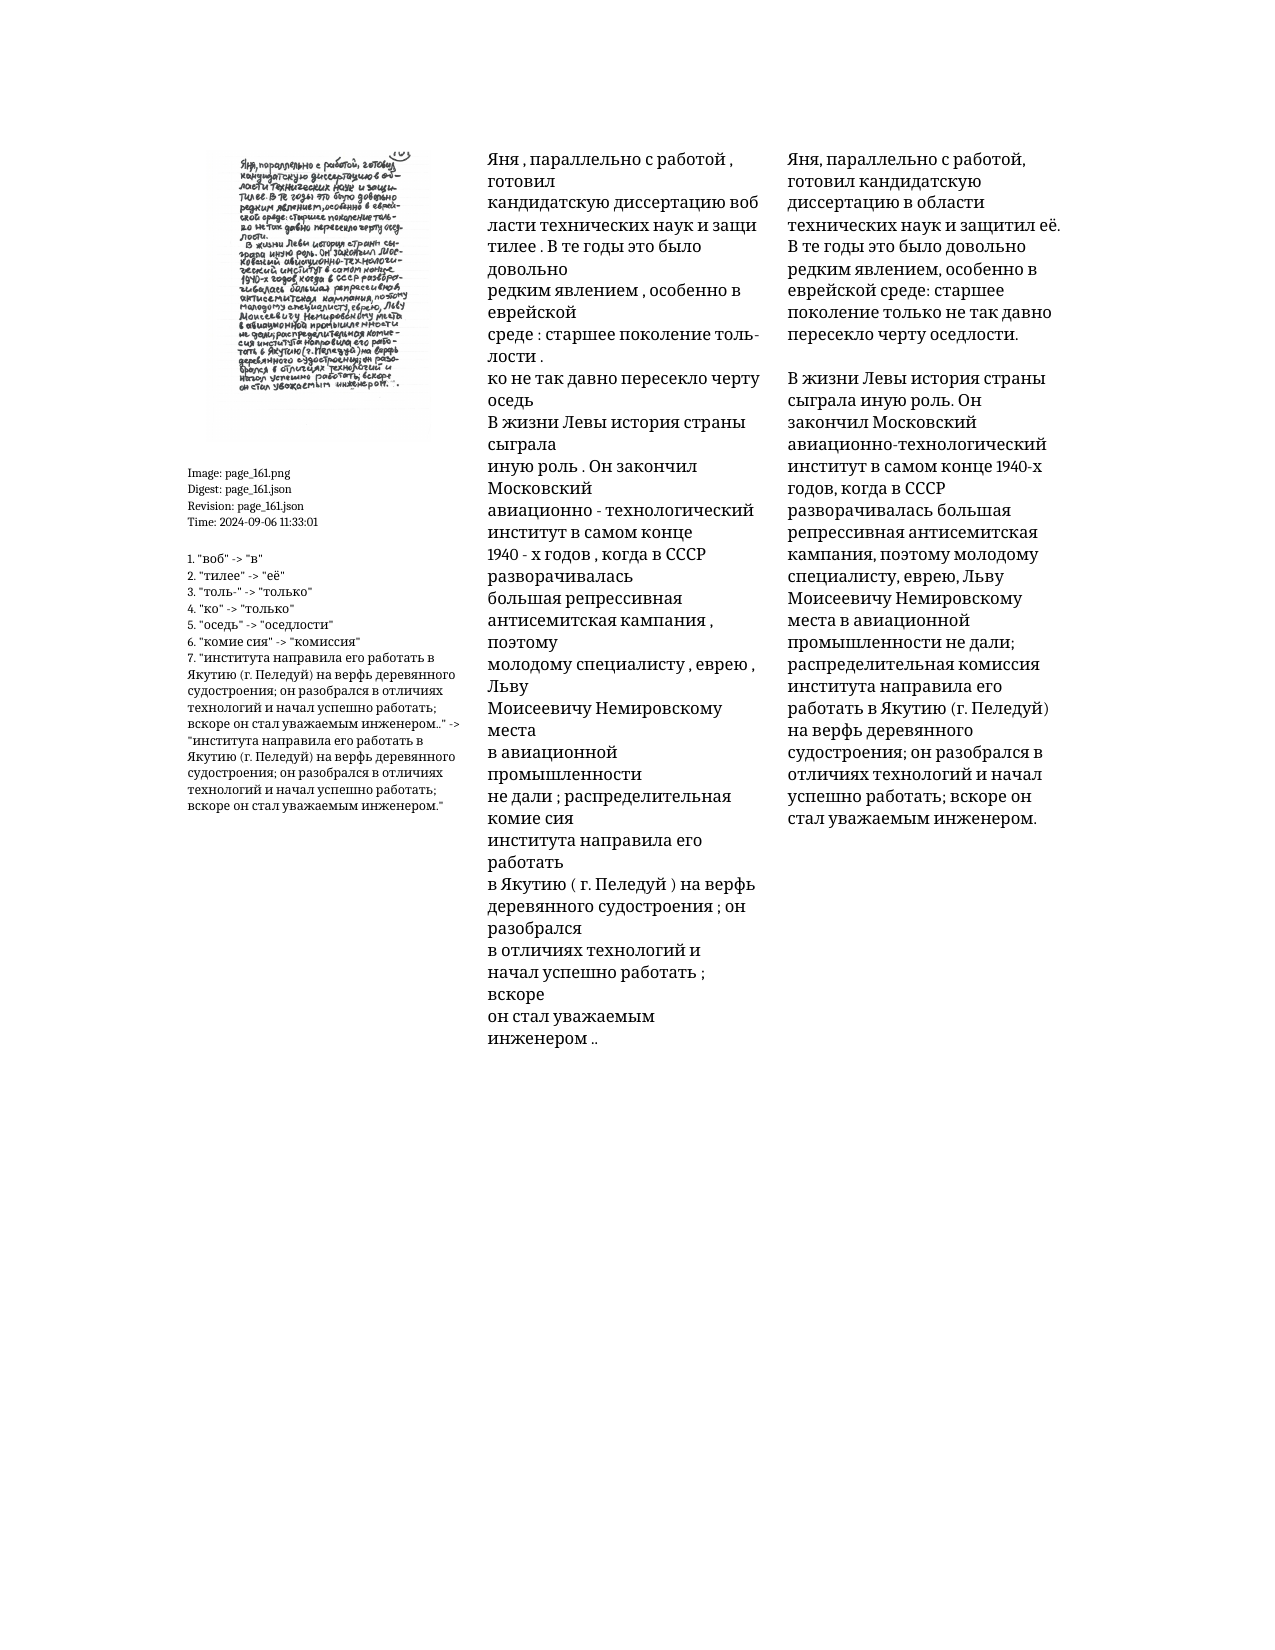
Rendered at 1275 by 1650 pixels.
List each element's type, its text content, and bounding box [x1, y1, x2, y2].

table_header Яня, параллельно с работой, готовил кандидатскую диссертацию в области технических наук и защитил её. В те годы это было довольно редким явлением, особенно в еврейской среде: старшее поколение только не так давно пересекло черту оседлости. В жизни Левы история страны сыграла иную роль. Он закончил Московский авиационно-технологический институт в самом конце 1940-х годов, когда в СССР разворачивалась большая репрессивная антисемитская кампания, поэтому молодому специалисту, еврею, Льву Моисеевичу Немировскому места в авиационной промышленности не дали; распределительная комиссия института направила его работать в Якутию (г. Пеледуй) на верфь деревянного судостроения; он разобрался в отличиях технологий и начал успешно работать; вскоре он стал уважаемым инженером. [776, 150, 1076, 1500]
picture [206, 150, 432, 442]
table_header Яня , параллельно с работой , готовил кандидатскую диссертацию воб ласти технических наук и защи тилее . В те годы это было довольно редким явлением , особенно в еврейской среде : старшее поколение толь- лости . ко не так давно пересекло черту оседь В жизни Левы история страны сыграла иную роль . Он закончил Московский авиационно - технологический институт в самом конце 1940 - х годов , когда в СССР разворачивалась большая репрессивная антисемитская кампания , поэтому молодому специалисту , еврею , Льву Моисеевичу Немировскому места в авиационной промышленности не дали ; распределительная комие сия института направила его работать в Якутию ( г. Пеледуй ) на верфь деревянного судостроения ; он разобрался в отличиях технологий и начал успешно работать ; вскоре он стал уважаемым инженером .. [476, 150, 776, 1500]
table_header Image: page_161.png Digest: page_161.json Revision: page_161.json Time: 2024-09-06 11:33:01 1. "воб" -> "в" 2. "тилее" -> "её" 3. "толь-" -> "только" 4. "ко" -> "только" 5. "оседь" -> "оседлости" 6. "комие сия" -> "комиссия" 7. "института направила его работать в Якутию (г. Пеледуй) на верфь деревянного судостроения; он разобрался в отличиях технологий и начал успешно работать; вскоре он стал уважаемым инженером.." -> "института направила его работать в Якутию (г. Пеледуй) на верфь деревянного судостроения; он разобрался в отличиях технологий и начал успешно работать; вскоре он стал уважаемым инженером." [176, 150, 476, 1500]
